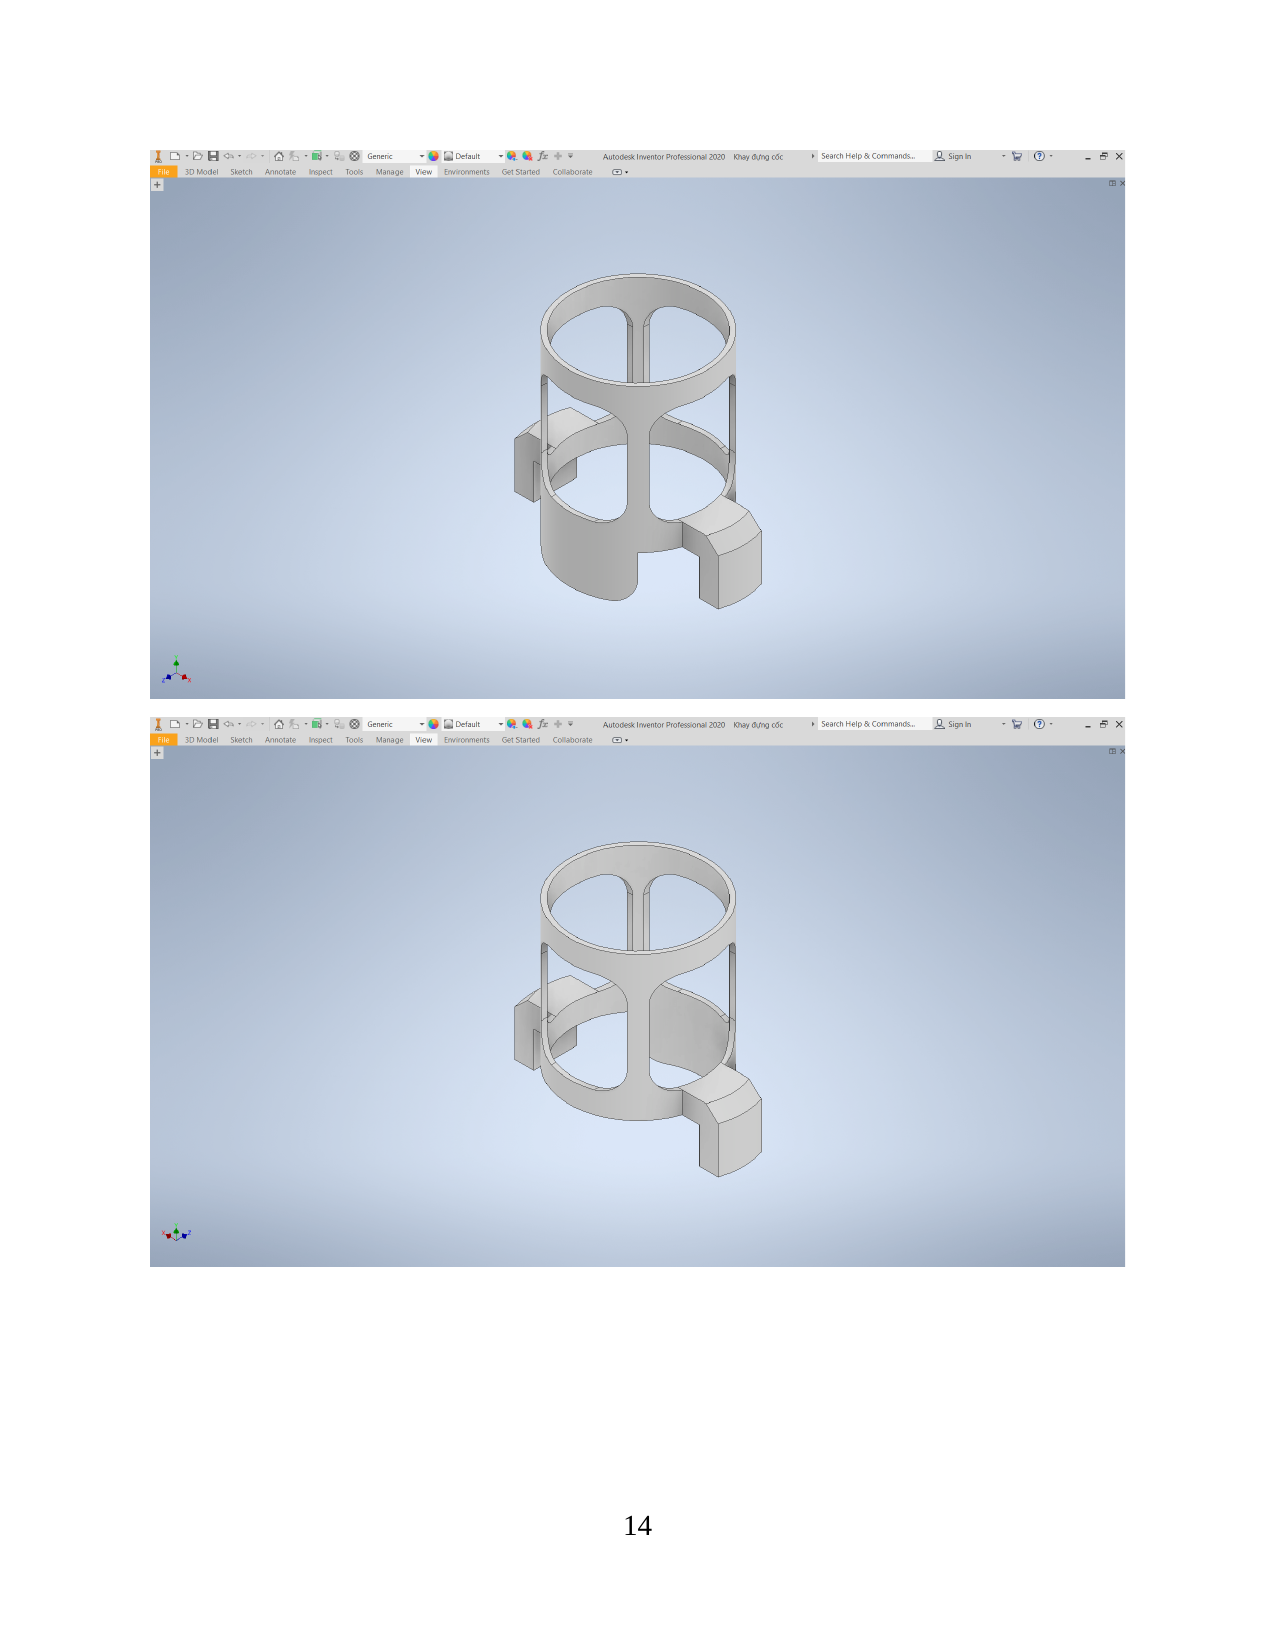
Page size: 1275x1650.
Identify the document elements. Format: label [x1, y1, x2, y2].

picture [150, 150, 1125, 699]
picture [150, 717, 1125, 1267]
